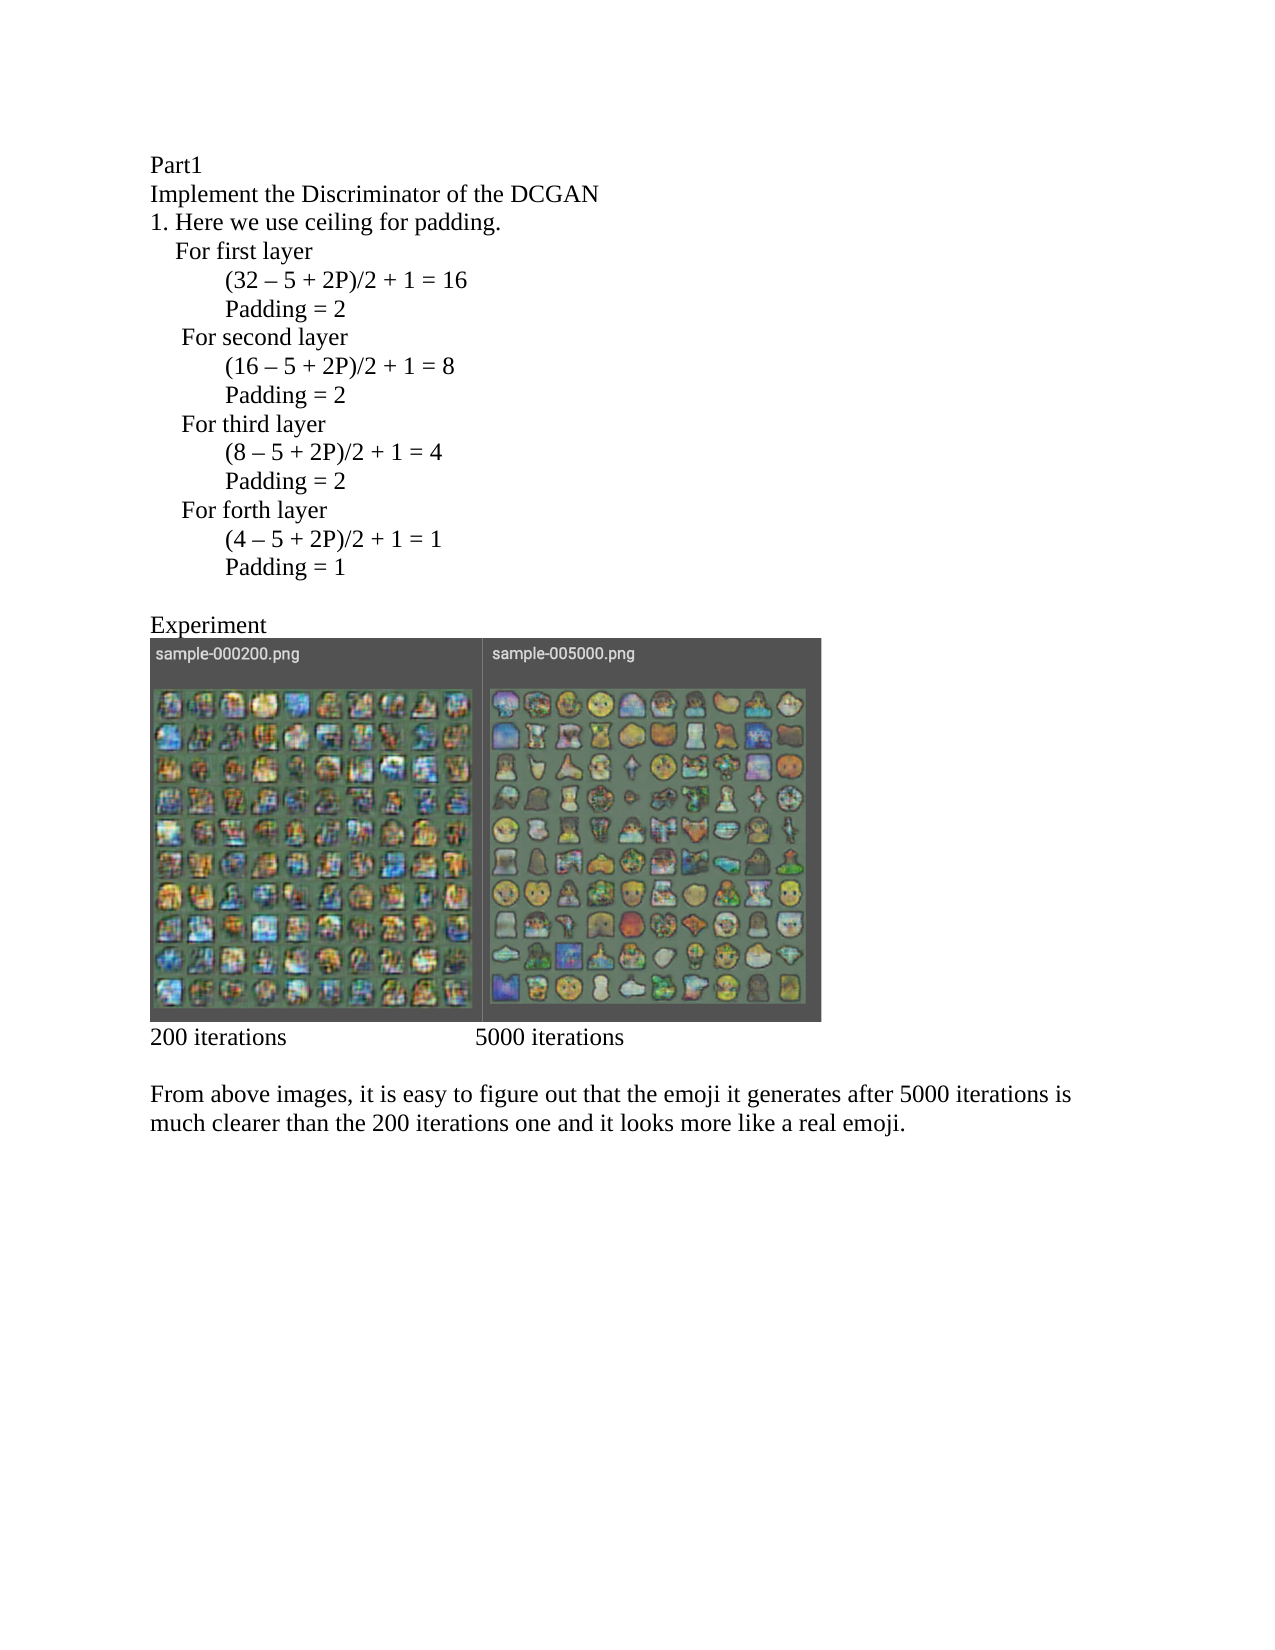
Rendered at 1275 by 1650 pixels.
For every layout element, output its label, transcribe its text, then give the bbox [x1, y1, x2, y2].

text Part1 [150, 150, 1125, 179]
text For third layer [150, 409, 1125, 437]
text Padding = 1 [150, 552, 1125, 581]
text Implement the Discriminator of the DCGAN [150, 179, 1125, 207]
text Padding = 2 [150, 294, 1125, 322]
text (4 – 5 + 2P)/2 + 1 = 1 [150, 524, 1125, 552]
text 200 iterations 5000 iterations [150, 1022, 1125, 1051]
text For forth layer [150, 495, 1125, 524]
text (32 – 5 + 2P)/2 + 1 = 16 [150, 265, 1125, 294]
text Padding = 2 [150, 380, 1125, 409]
text For first layer [150, 236, 1125, 265]
picture [150, 638, 822, 1022]
text For second layer [150, 322, 1125, 351]
text (8 – 5 + 2P)/2 + 1 = 4 [150, 437, 1125, 466]
text Padding = 2 [150, 466, 1125, 495]
text Experiment [150, 610, 1125, 639]
text From above images, it is easy to figure out that the emoji it generates after 5000 iterations is much clearer than the 200 iterations one and it looks more like a real emoji. [150, 1079, 1125, 1137]
text 1. Here we use ceiling for padding. [150, 207, 1125, 236]
text (16 – 5 + 2P)/2 + 1 = 8 [150, 351, 1125, 380]
